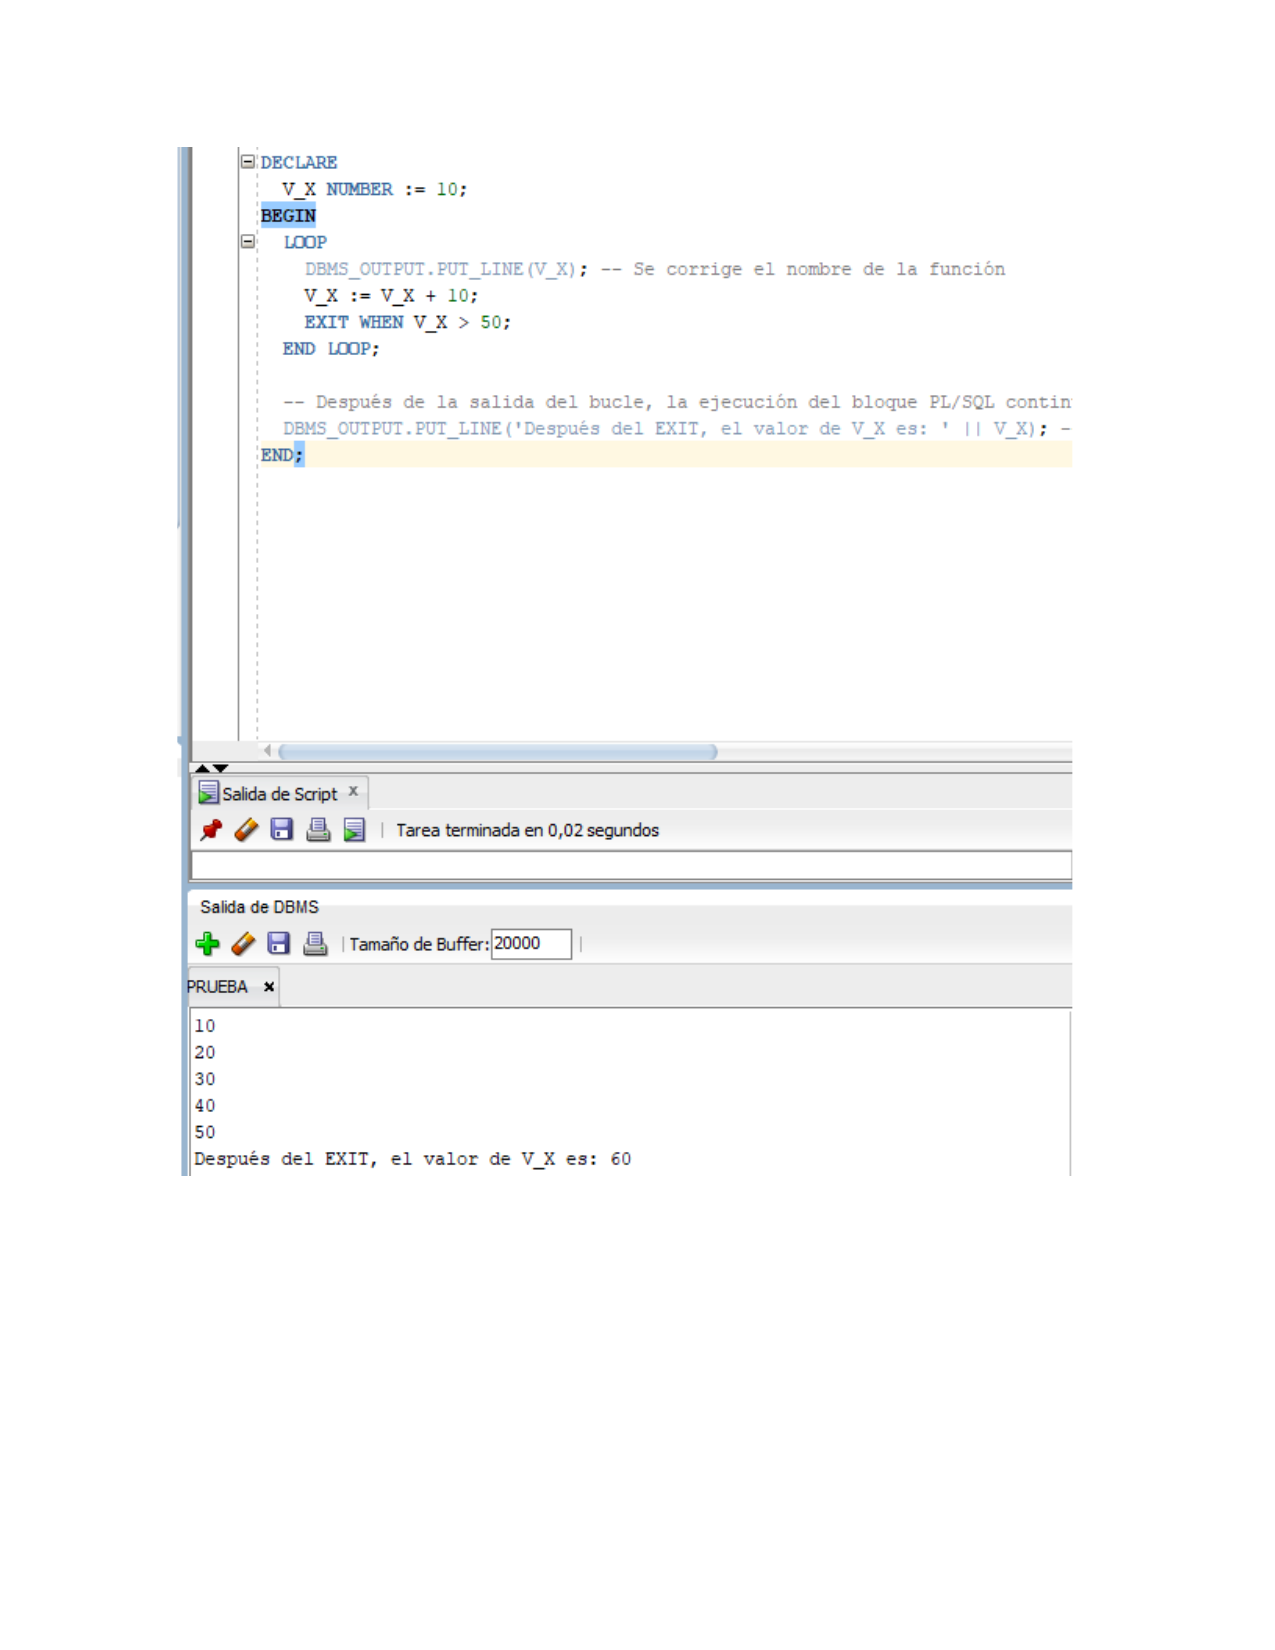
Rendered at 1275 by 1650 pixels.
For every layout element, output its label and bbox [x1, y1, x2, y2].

picture [177, 147, 1073, 1176]
